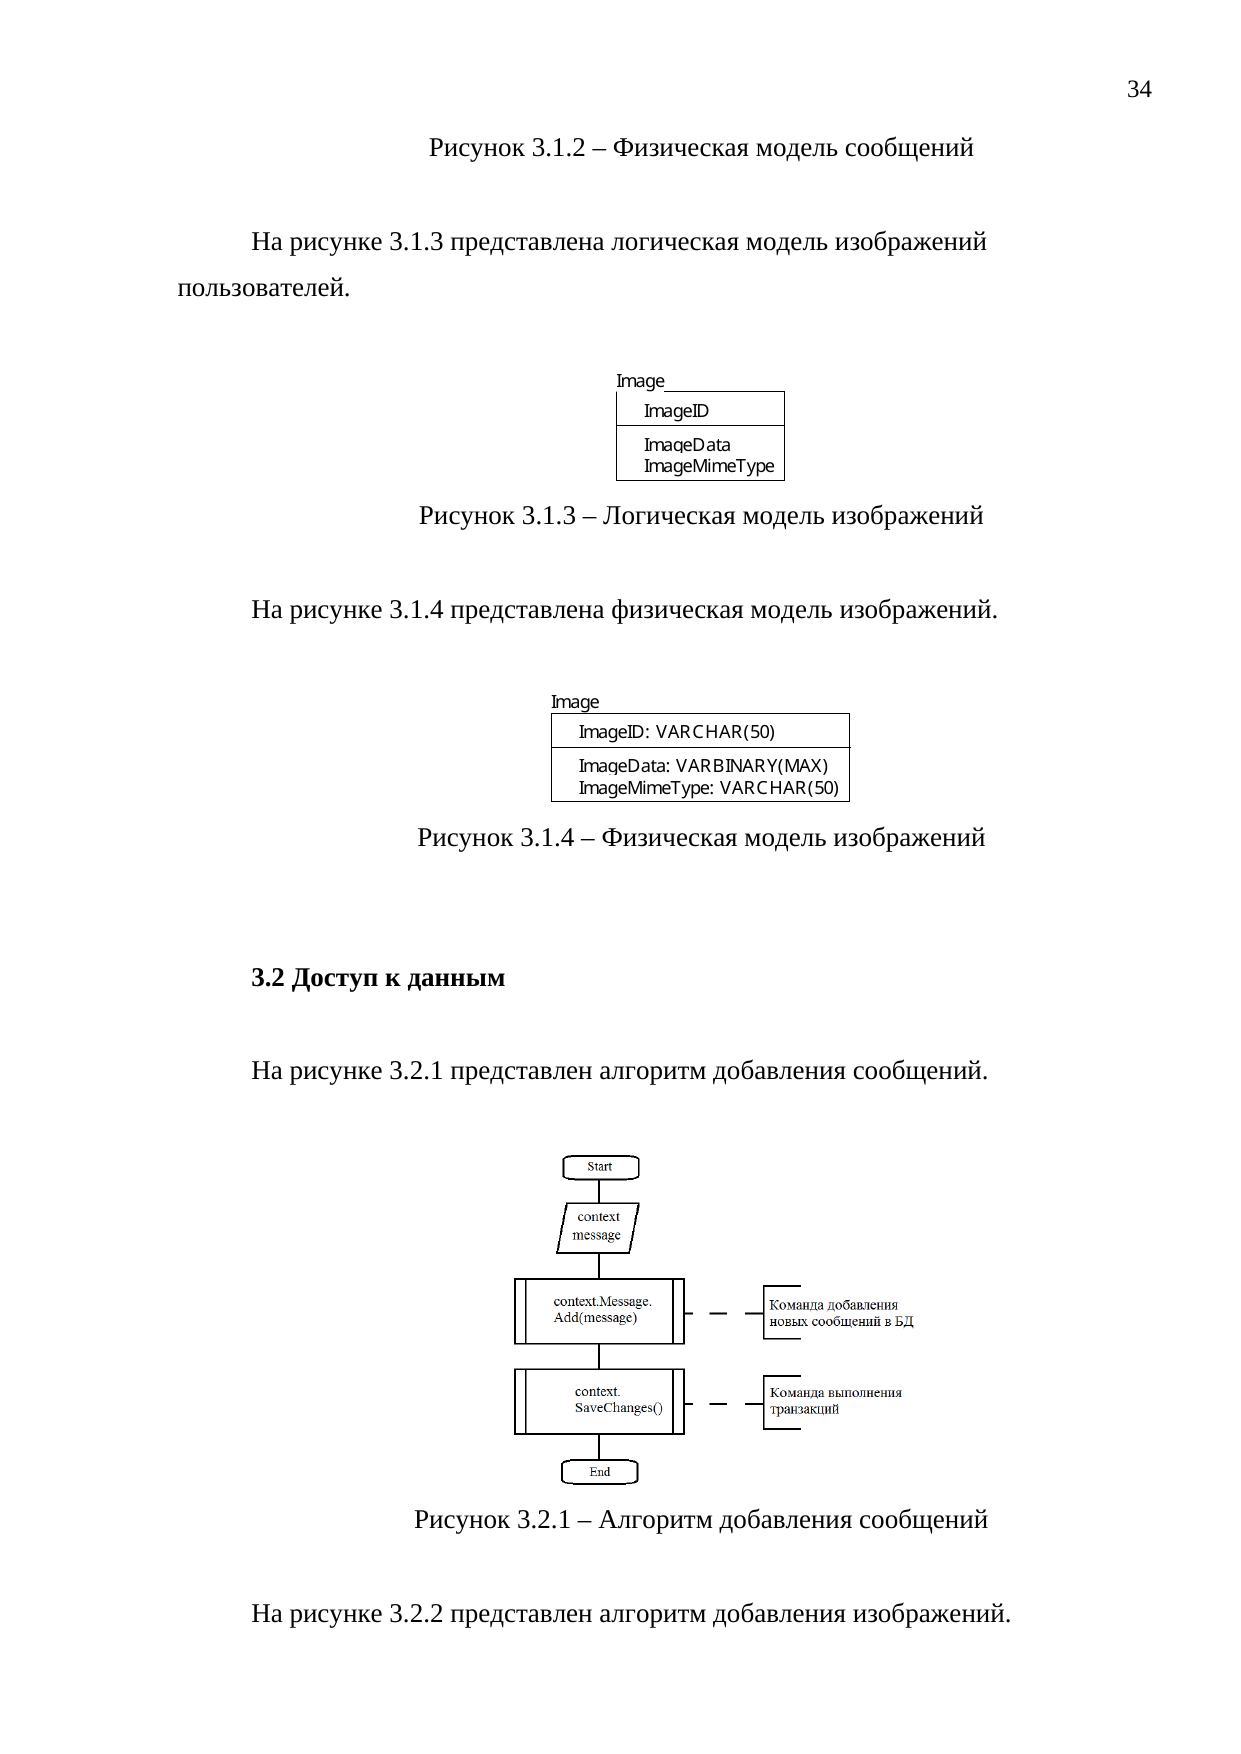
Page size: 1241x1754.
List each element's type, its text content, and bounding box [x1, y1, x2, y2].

text Рисунок 3.1.2 – Физическая модель сообщений [177, 131, 1152, 162]
text На рисунке 3.1.4 представлена физическая модель изображений. [177, 593, 1152, 624]
text Рисунок 3.1.4 – Физическая модель изображений [177, 821, 1152, 852]
text Рисунок 3.1.3 – Логическая модель изображений [177, 499, 1152, 531]
picture [473, 1147, 929, 1489]
text Рисунок 3.2.1 – Алгоритм добавления сообщений [177, 1503, 1152, 1534]
text На рисунке 3.1.3 представлена логическая модель изображений пользователей. [177, 224, 1152, 302]
text 3.2 Доступ к данным [177, 961, 1152, 992]
text На рисунке 3.2.2 представлен алгоритм добавления изображений. [177, 1597, 1152, 1628]
text На рисунке 3.2.1 представлен алгоритм добавления сообщений. [177, 1054, 1152, 1086]
